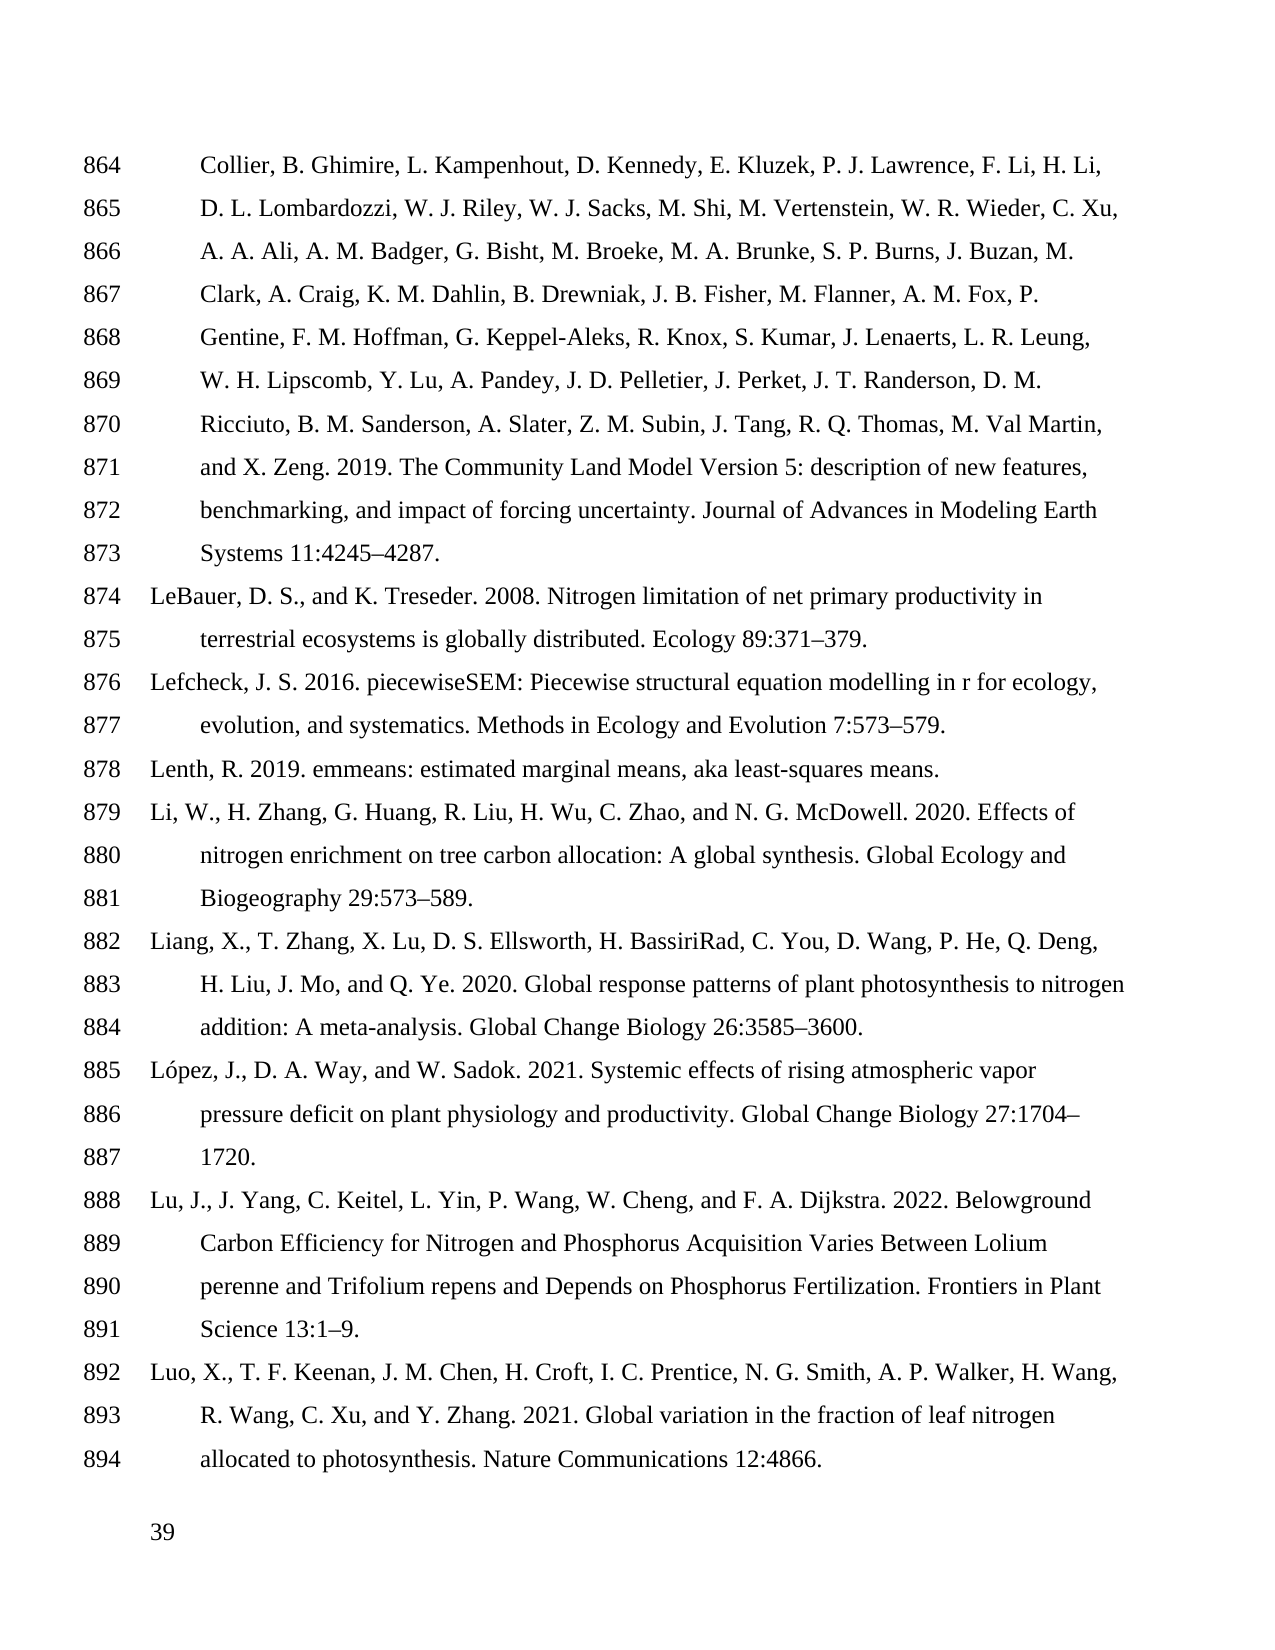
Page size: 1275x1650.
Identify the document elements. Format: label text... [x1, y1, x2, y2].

text Lu, J., J. Yang, C. Keitel, L. Yin, P. Wang, W. Cheng, and F. A. Dijkstra. 2022. Belowground Carbon Efficiency for Nitrogen and Phosphorus Acquisition Varies Between Lolium perenne and Trifolium repens and Depends on Phosphorus Fertilization. Frontiers in Plant Science 13:1–9. [150, 1185, 1125, 1343]
text Lefcheck, J. S. 2016. piecewiseSEM: Piecewise structural equation modelling in r for ecology, evolution, and systematics. Methods in Ecology and Evolution 7:573–579. [150, 667, 1125, 739]
text Liang, X., T. Zhang, X. Lu, D. S. Ellsworth, H. BassiriRad, C. You, D. Wang, P. He, Q. Deng, H. Liu, J. Mo, and Q. Ye. 2020. Global response patterns of plant photosynthesis to nitrogen addition: A meta‐analysis. Global Change Biology 26:3585–3600. [150, 926, 1125, 1041]
text López, J., D. A. Way, and W. Sadok. 2021. Systemic effects of rising atmospheric vapor pressure deficit on plant physiology and productivity. Global Change Biology 27:1704–1720. [150, 1056, 1125, 1171]
text LeBauer, D. S., and K. Treseder. 2008. Nitrogen limitation of net primary productivity in terrestrial ecosystems is globally distributed. Ecology 89:371–379. [150, 581, 1125, 653]
text Li, W., H. Zhang, G. Huang, R. Liu, H. Wu, C. Zhao, and N. G. McDowell. 2020. Effects of nitrogen enrichment on tree carbon allocation: A global synthesis. Global Ecology and Biogeography 29:573–589. [150, 797, 1125, 912]
text Lenth, R. 2019. emmeans: estimated marginal means, aka least-squares means. [150, 754, 1125, 782]
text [150, 150, 1125, 567]
text Luo, X., T. F. Keenan, J. M. Chen, H. Croft, I. C. Prentice, N. G. Smith, A. P. Walker, H. Wang, R. Wang, C. Xu, and Y. Zhang. 2021. Global variation in the fraction of leaf nitrogen allocated to photosynthesis. Nature Communications 12:4866. [150, 1357, 1125, 1472]
